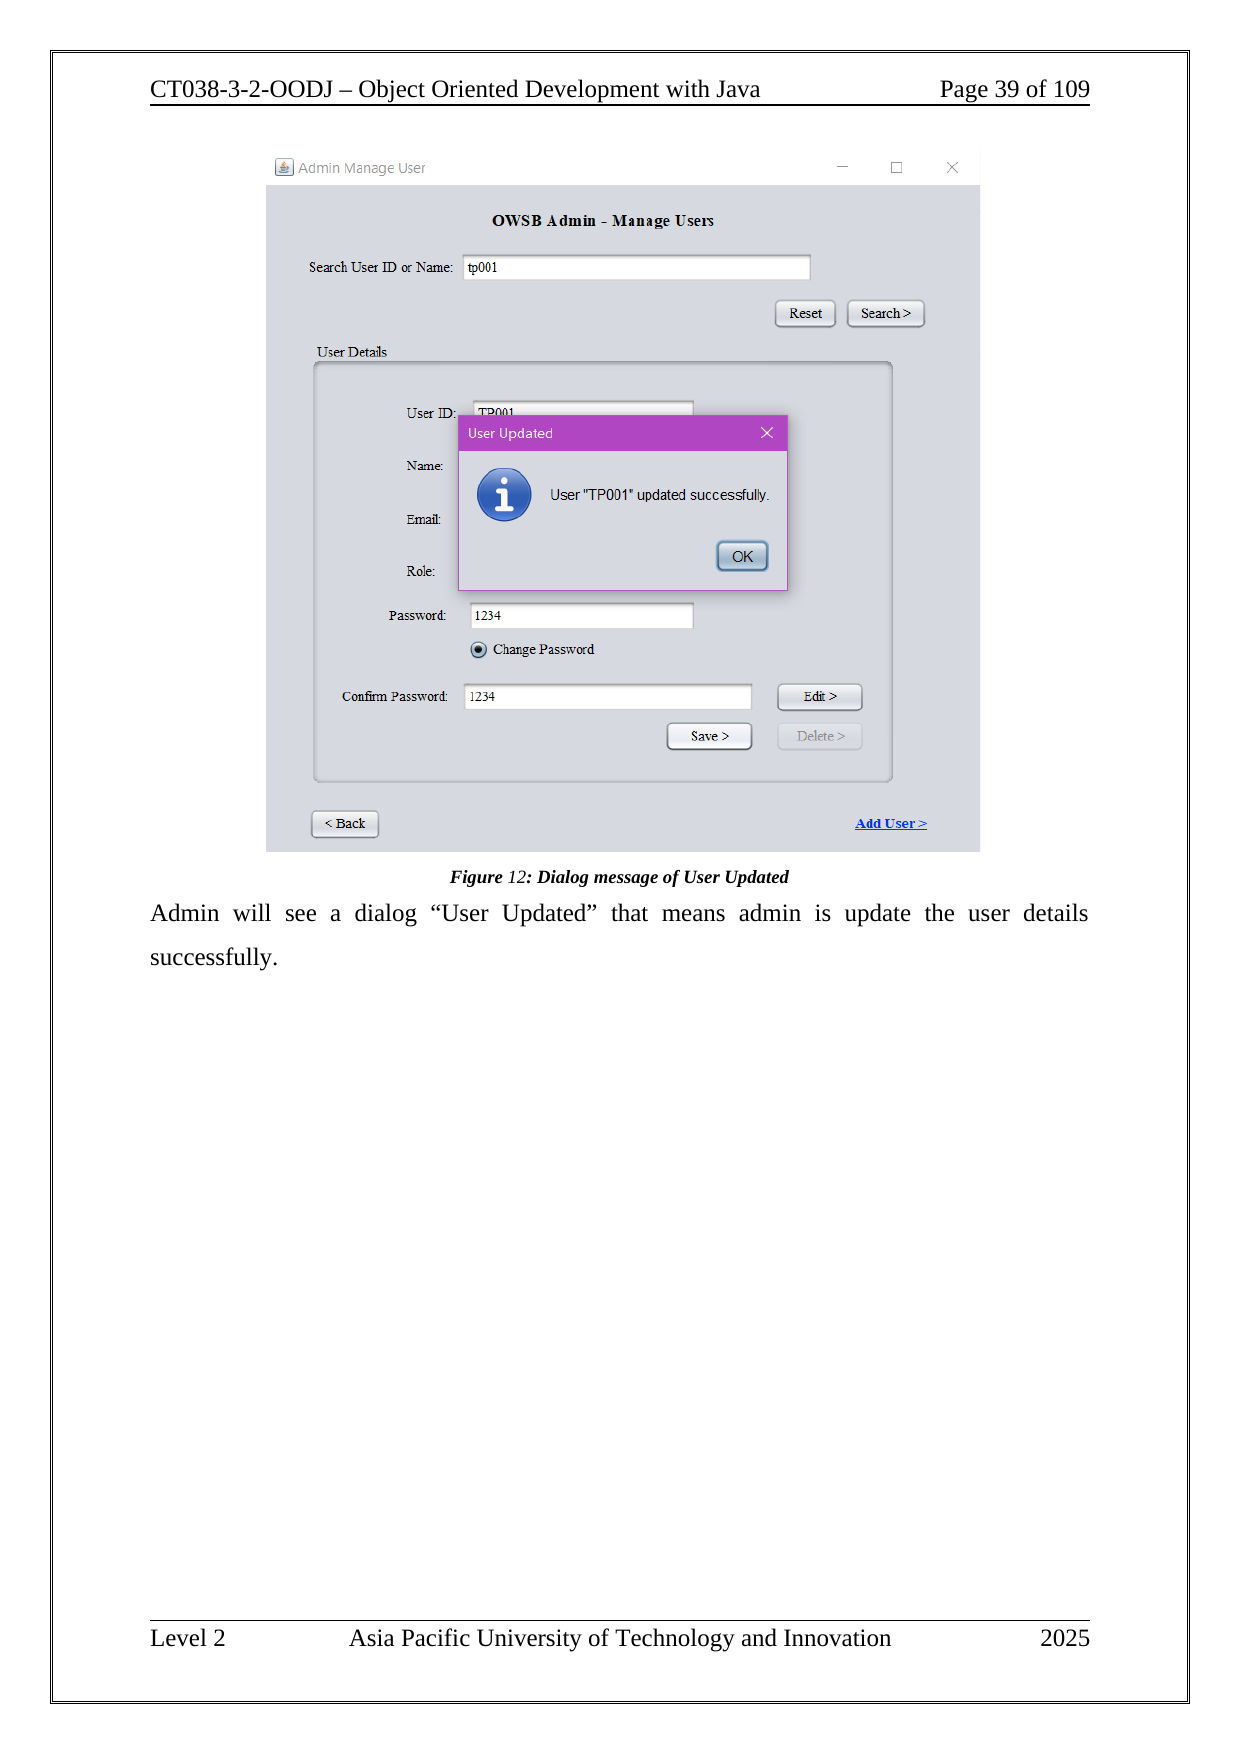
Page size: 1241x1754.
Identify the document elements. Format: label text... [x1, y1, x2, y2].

text Admin will see a dialog “User Updated” that means admin is update the user details successfully. [150, 898, 1090, 970]
text Figure 12: Dialog message of User Updated [150, 866, 1090, 888]
picture [266, 150, 981, 852]
